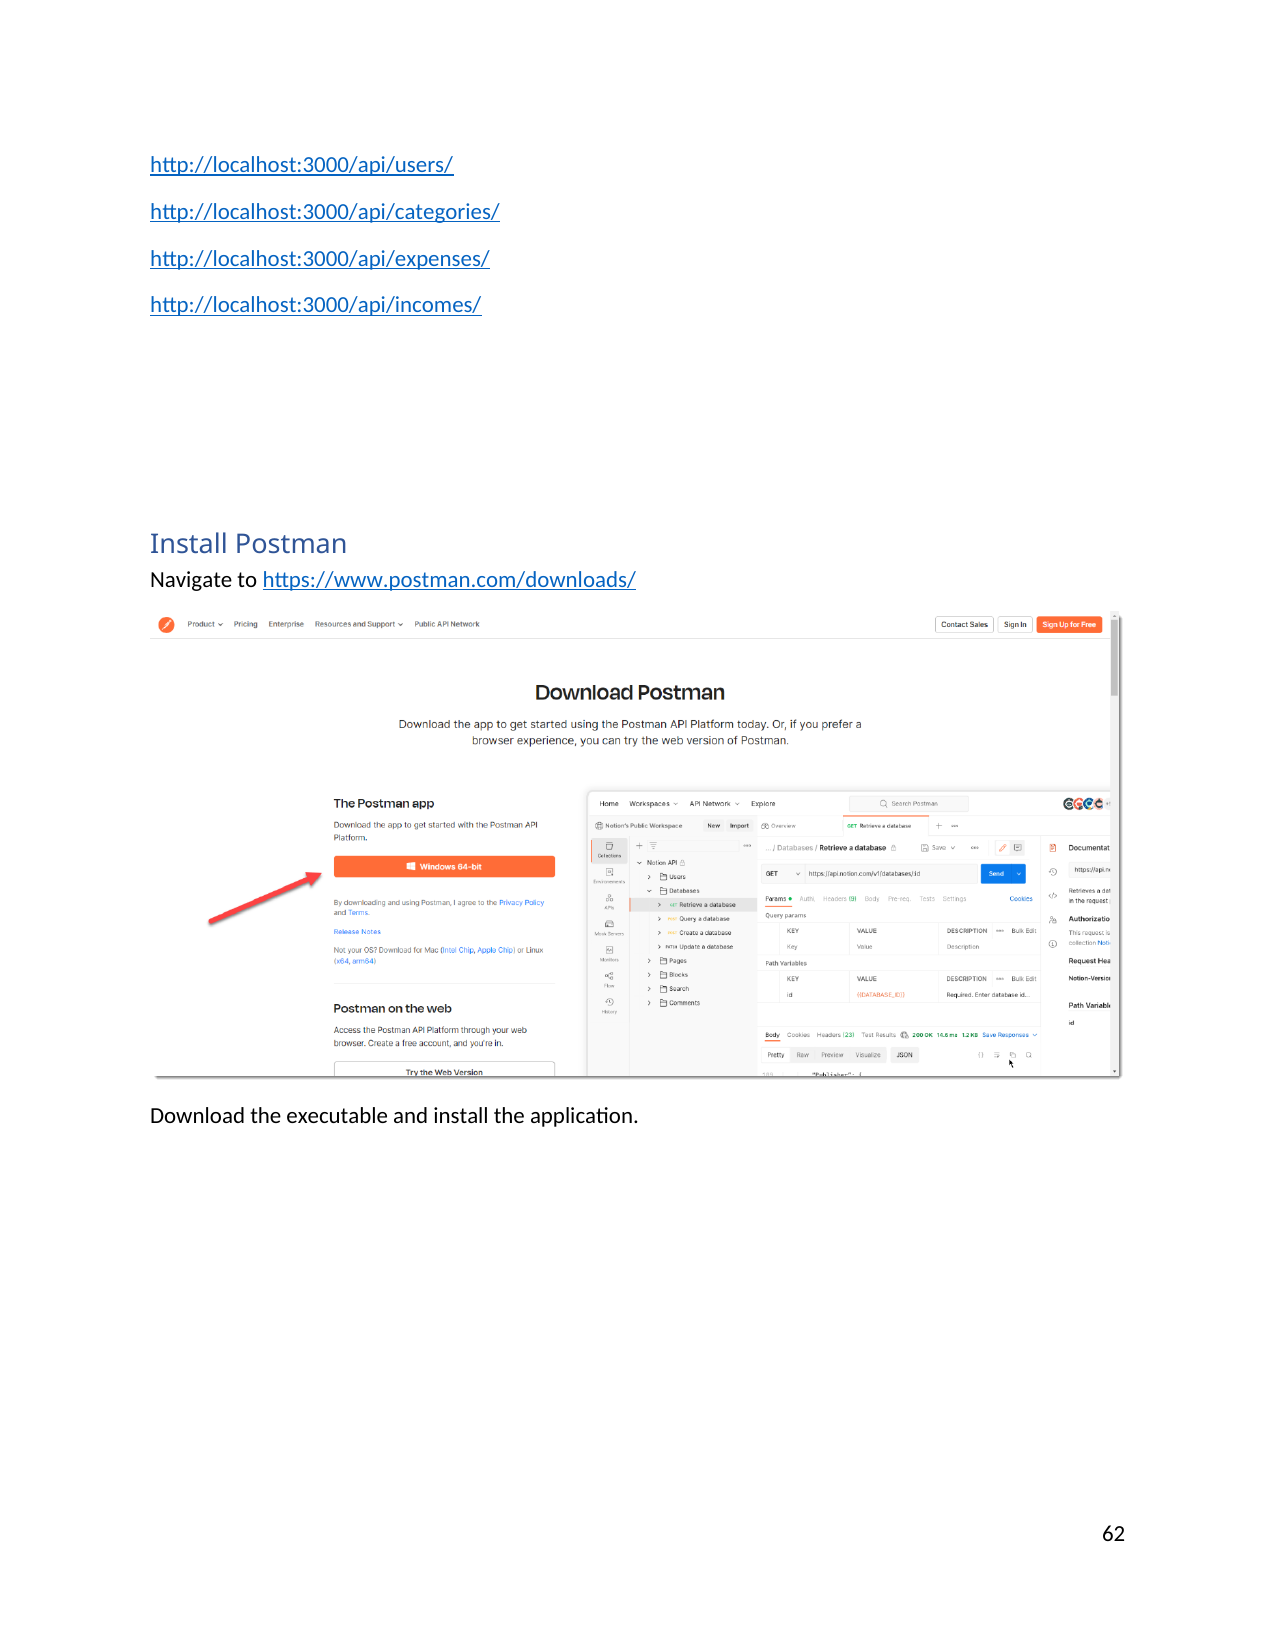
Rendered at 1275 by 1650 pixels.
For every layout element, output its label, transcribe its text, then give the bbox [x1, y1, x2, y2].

text http://localhost:3000/api/users/ [150, 150, 1125, 178]
text http://localhost:3000/api/incomes/ [150, 291, 1125, 319]
text http://localhost:3000/api/categories/ [150, 197, 1125, 225]
subtitle Install Postman [150, 525, 1125, 562]
picture [150, 611, 1125, 1083]
text http://localhost:3000/api/expenses/ [150, 244, 1125, 272]
text Download the executable and install the application. [150, 1101, 1125, 1129]
text Navigate to https://www.postman.com/downloads/ [150, 565, 1125, 593]
